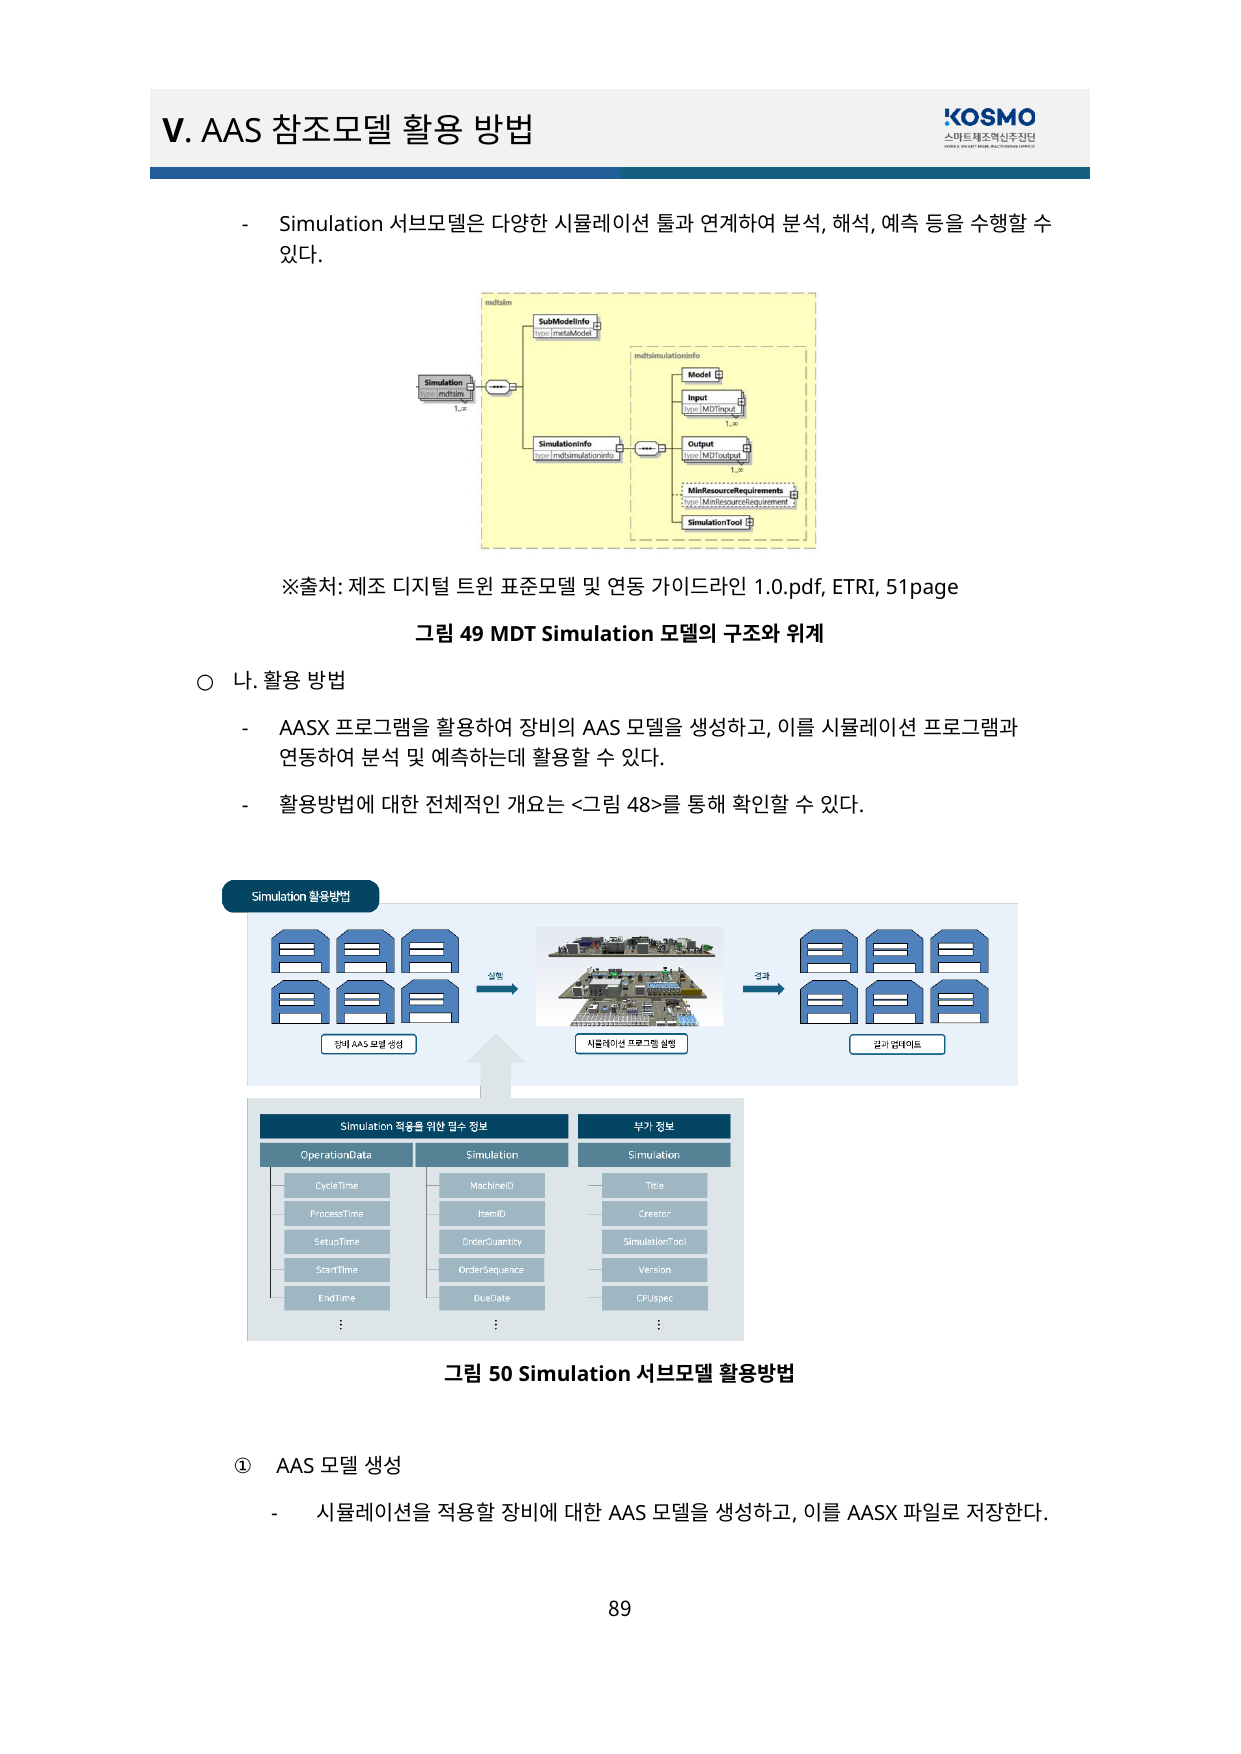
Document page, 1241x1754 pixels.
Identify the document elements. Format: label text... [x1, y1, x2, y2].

picture [408, 284, 833, 554]
text ※출처: 제조 디지털 트윈 표준모델 및 연동 가이드라인 1.0.pdf, ETRI, 51page [150, 570, 1090, 601]
list AAS 모델 생성 [233, 1449, 1090, 1480]
list 나. 활용 방법 [196, 664, 1090, 694]
text 그림 49 MDT Simulation 모델의 구조와 위계 [150, 617, 1090, 647]
list 활용방법에 대한 전체적인 개요는 <그림 48>를 통해 확인할 수 있다. [242, 788, 1090, 819]
picture [222, 880, 1019, 1341]
list AASX 프로그램을 활용하여 장비의 AAS 모델을 생성하고, 이를 시뮬레이션 프로그램과 연동하여 분석 및 예측하는데 활용할 수 있다. [242, 711, 1090, 772]
picture [944, 108, 1035, 148]
list Simulation 서브모델은 다양한 시뮬레이션 툴과 연계하여 분석, 해석, 예측 등을 수행할 수 있다. [242, 207, 1090, 268]
text 그림 50 Simulation 서브모델 활용방법 [150, 1357, 1090, 1388]
list 시뮬레이션을 적용할 장비에 대한 AAS 모델을 생성하고, 이를 AASX 파일로 저장한다. [271, 1496, 1090, 1527]
